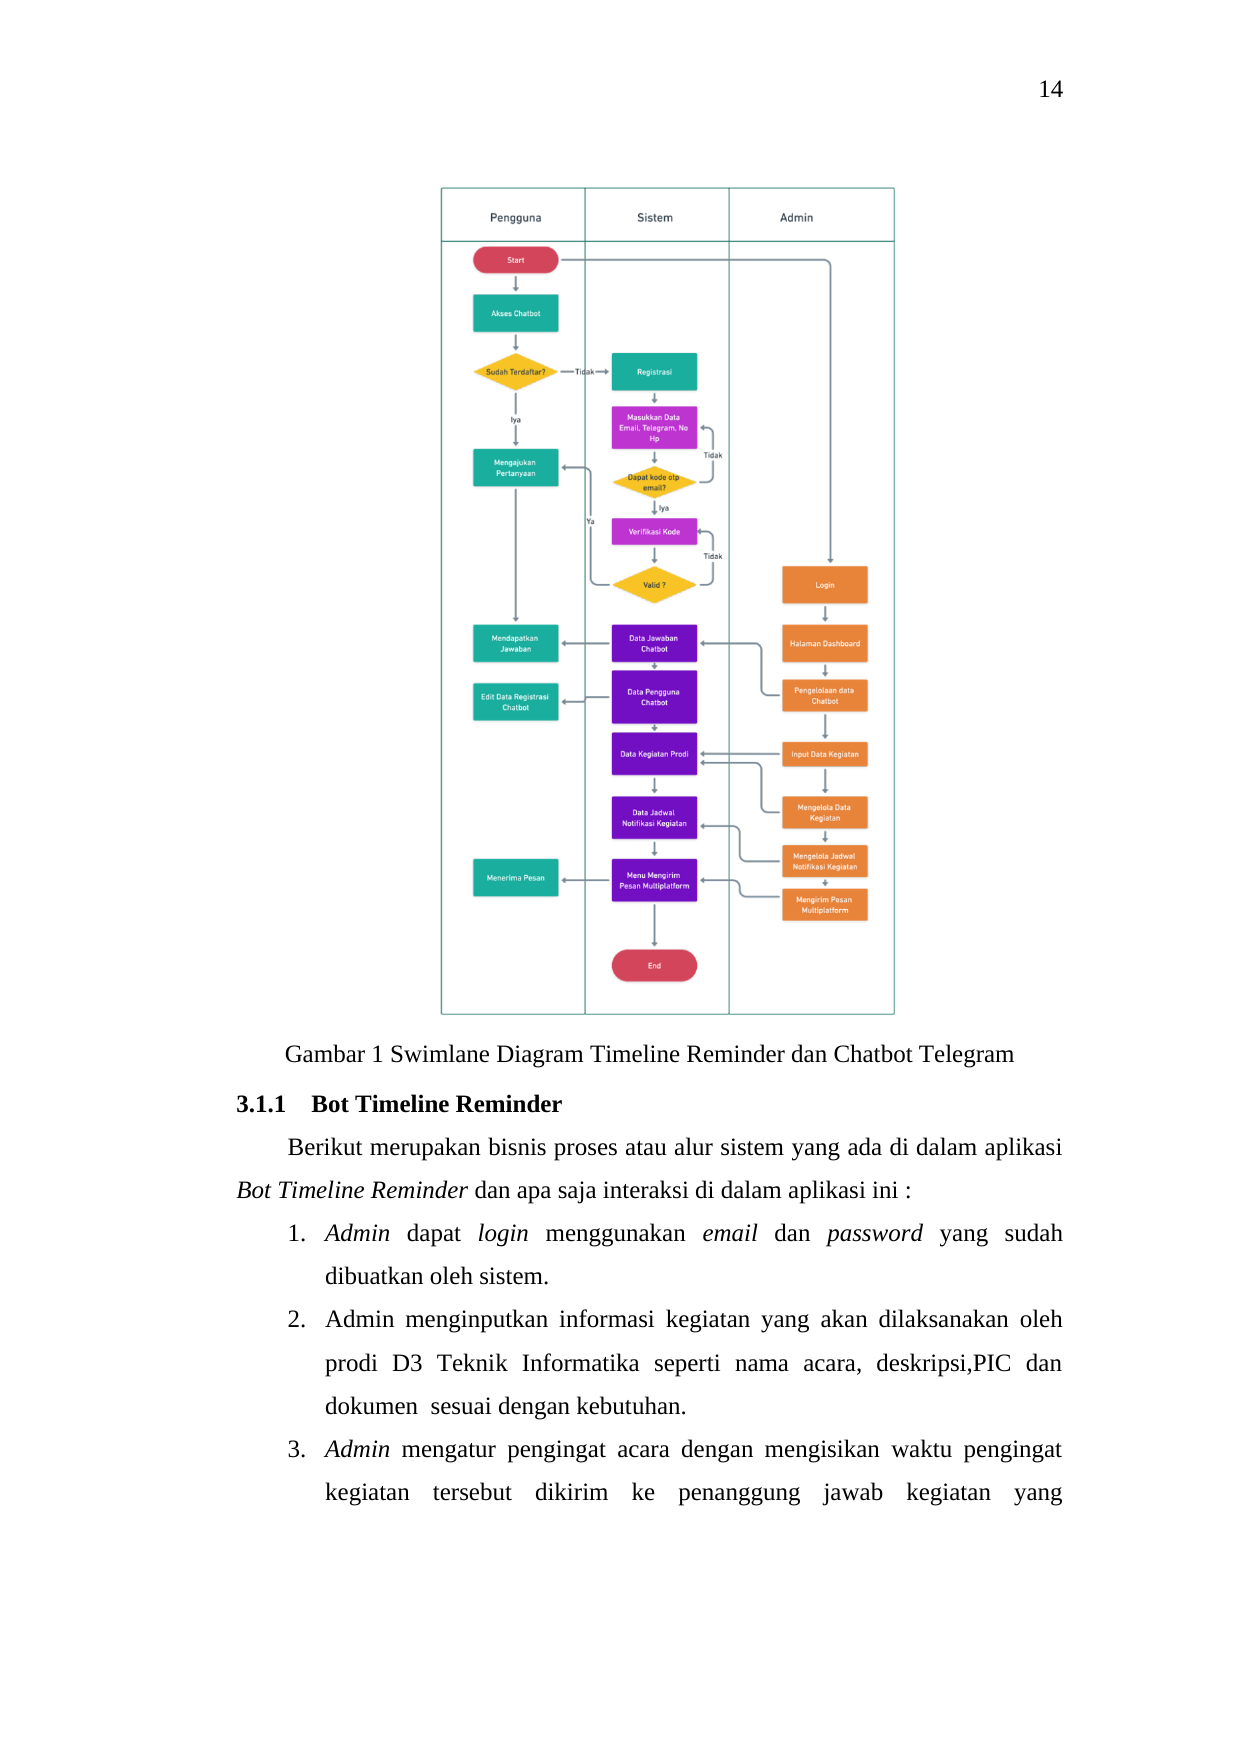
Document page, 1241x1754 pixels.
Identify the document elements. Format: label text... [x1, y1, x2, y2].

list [287, 1434, 1063, 1506]
subtitle Bot Timeline Reminder [236, 1089, 1063, 1118]
picture [430, 177, 905, 1025]
text Gambar 1 Swimlane Diagram Timeline Reminder dan Chatbot Telegram [236, 1039, 1063, 1068]
list Admin menginputkan informasi kegiatan yang akan dilaksanakan oleh prodi D3 Teknik Informatika seperti nama acara, deskripsi,PIC dan dokumen sesuai dengan kebutuhan. [287, 1304, 1063, 1419]
list Berikut merupakan bisnis proses atau alur sistem yang ada di dalam aplikasi Bot Timeline Reminder dan apa saja interaksi di dalam aplikasi ini : [236, 1132, 1063, 1204]
list Admin dapat login menggunakan email dan password yang sudah dibuatkan oleh sistem. [287, 1218, 1063, 1290]
